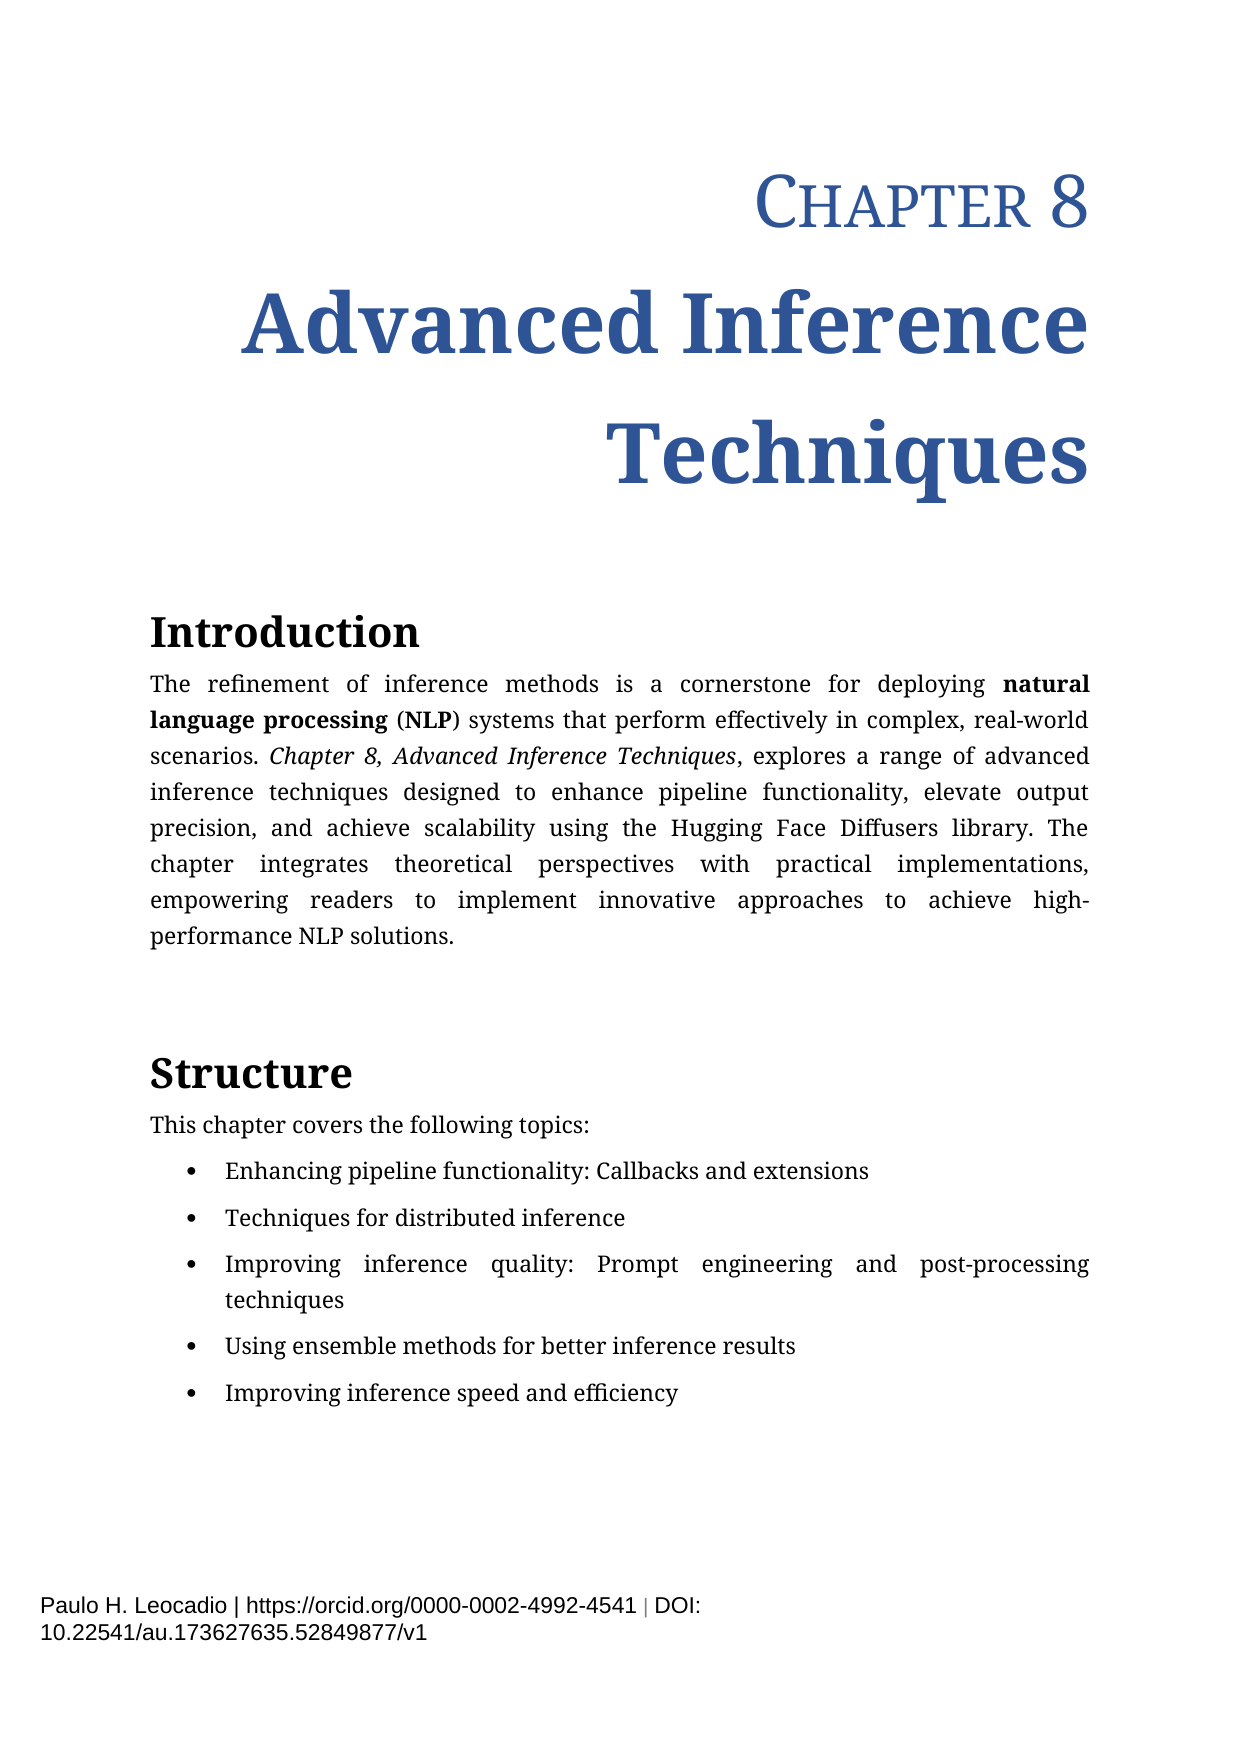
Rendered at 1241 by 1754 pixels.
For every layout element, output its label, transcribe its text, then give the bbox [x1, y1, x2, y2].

text The refinement of inference methods is a cornerstone for deploying natural language processing (NLP) systems that perform effectively in complex, real-world scenarios. Chapter 8, Advanced Inference Techniques, explores a range of advanced inference techniques designed to enhance pipeline functionality, elevate output precision, and achieve scalability using the Hugging Face Diffusers library. The chapter integrates theoretical perspectives with practical implementations, empowering readers to implement innovative approaches to achieve high-performance NLP solutions. [150, 668, 1090, 951]
list Improving inference quality: Prompt engineering and post-processing techniques [187, 1248, 1090, 1315]
list Enhancing pipeline functionality: Callbacks and extensions [187, 1155, 1090, 1186]
text This chapter covers the following topics: [150, 1109, 1090, 1140]
subtitle Structure [150, 1044, 1090, 1100]
list Techniques for distributed inference [187, 1202, 1090, 1233]
title Advanced Inference Techniques [150, 264, 1090, 508]
subtitle Introduction [150, 603, 1090, 660]
list Improving inference speed and efficiency [187, 1377, 1090, 1408]
list Using ensemble methods for better inference results [187, 1330, 1090, 1361]
title Chapter 8 [150, 150, 1090, 249]
